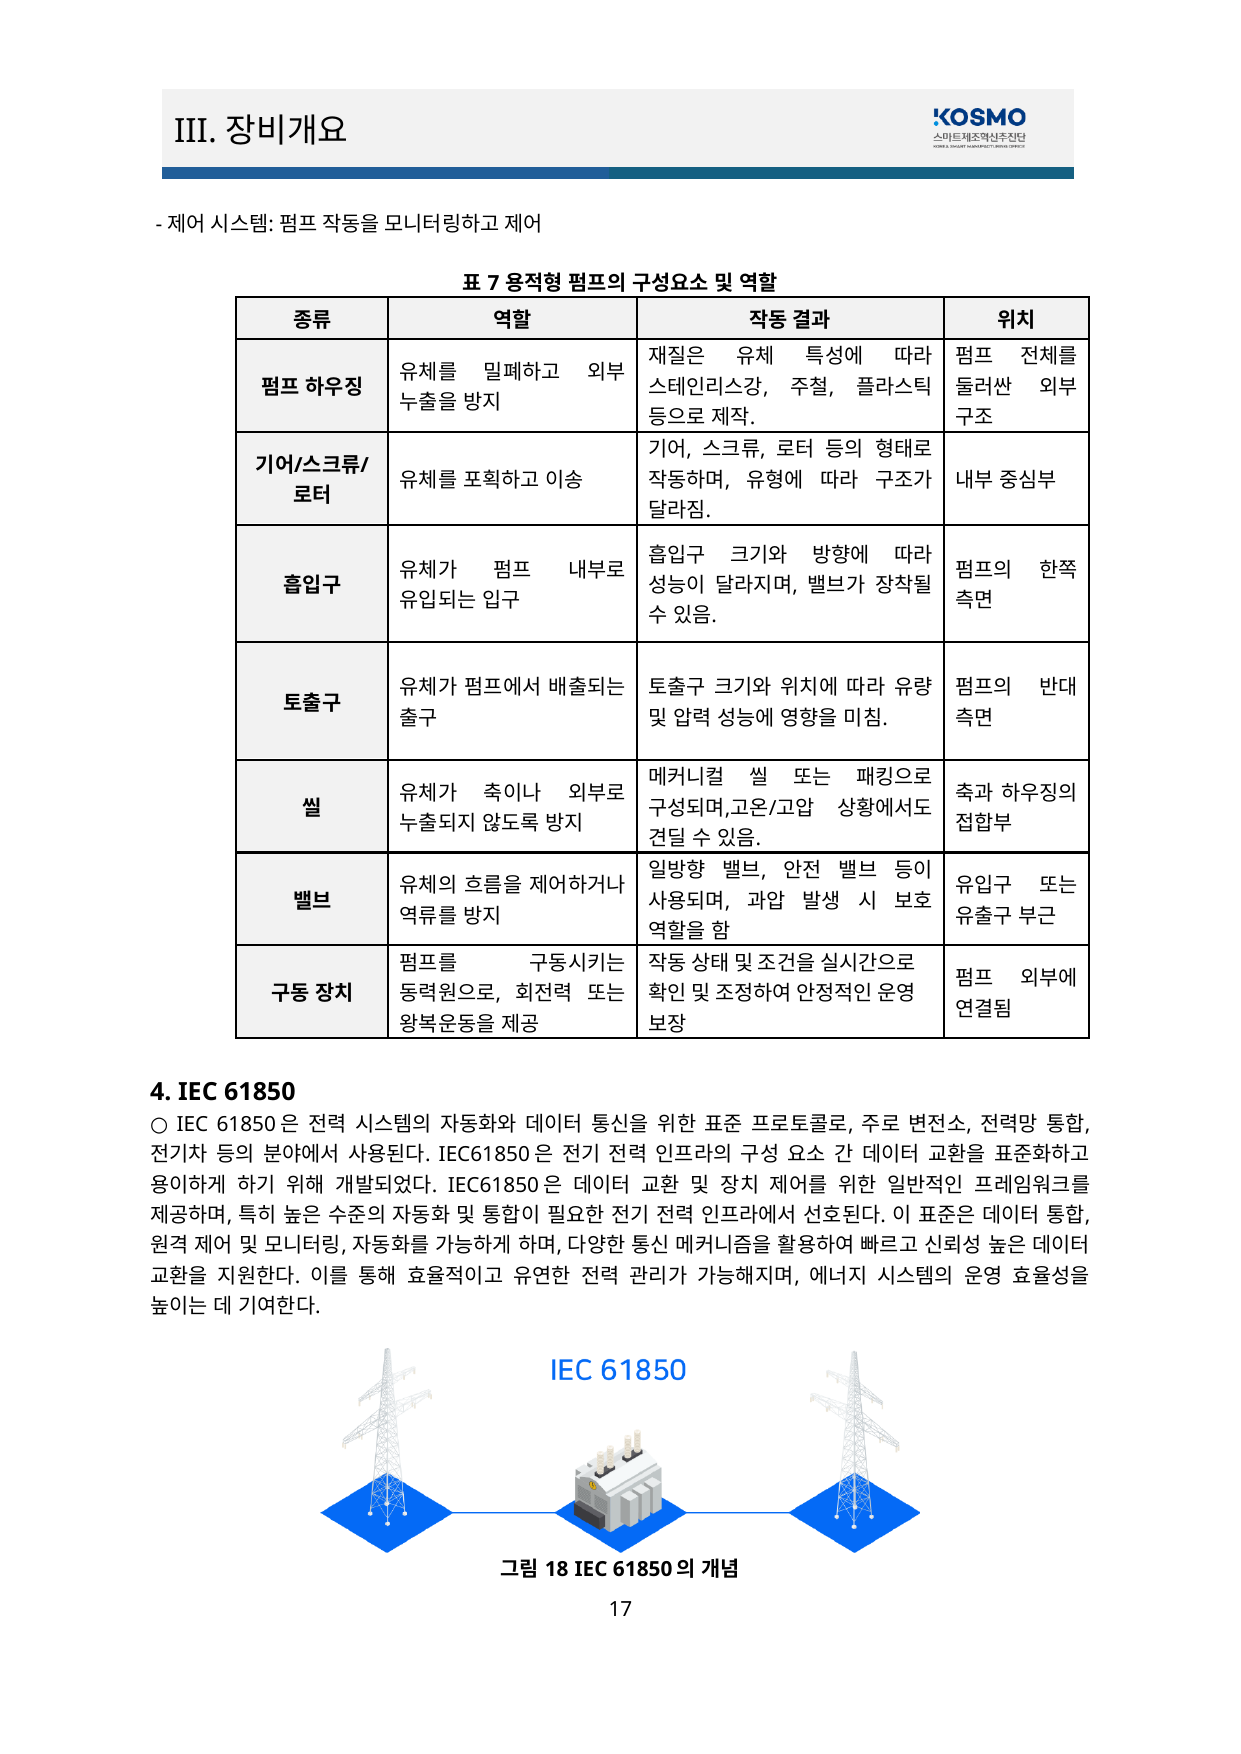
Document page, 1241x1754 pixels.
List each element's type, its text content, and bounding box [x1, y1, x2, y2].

table_header 위치 [945, 298, 1088, 338]
table_cell 내부 중심부 [945, 433, 1088, 523]
table_cell 재질은 유체 특성에 따라 스테인리스강, 주철, 플라스틱 등으로 제작. [638, 340, 943, 431]
table_cell 일방향 밸브, 안전 밸브 등이 사용되며, 과압 발생 시 보호 역할을 함 [638, 854, 943, 944]
table_cell 유체가 축이나 외부로 누출되지 않도록 방지 [389, 761, 636, 851]
table_cell 밸브 [237, 854, 387, 944]
table_cell 유체를 밀폐하고 외부 누출을 방지 [389, 340, 636, 431]
table_cell 기어/스크류/로터 [237, 433, 387, 523]
table_cell 펌프 전체를 둘러싼 외부 구조 [945, 340, 1088, 431]
table_cell 작동 상태 및 조건을 실시간으로 확인 및 조정하여 안정적인 운영 보장 [638, 946, 943, 1037]
table_cell 펌프 하우징 [237, 340, 387, 431]
subtitle 4. IEC 61850 [150, 1073, 1090, 1107]
table_cell 구동 장치 [237, 946, 387, 1037]
text - 제어 시스템: 펌프 작동을 모니터링하고 제어 [150, 207, 1090, 237]
table_cell 펌프를 구동시키는 동력원으로, 회전력 또는 왕복운동을 제공 [389, 946, 636, 1037]
picture [320, 1348, 920, 1553]
table_cell 유입구 또는 유출구 부근 [945, 854, 1088, 944]
table_header 종류 [237, 298, 387, 338]
table_cell 흡입구 [237, 526, 387, 641]
table_header 역할 [389, 298, 636, 338]
table_cell 유체가 펌프에서 배출되는 출구 [389, 643, 636, 758]
table_cell 유체를 포획하고 이송 [389, 433, 636, 523]
table_cell 펌프 외부에 연결됨 [945, 946, 1088, 1037]
table_cell 유체가 펌프 내부로 유입되는 입구 [389, 526, 636, 641]
text 그림 18 IEC 61850의 개념 [150, 1553, 1090, 1583]
table_cell 기어, 스크류, 로터 등의 형태로 작동하며, 유형에 따라 구조가 달라짐. [638, 433, 943, 523]
table_cell 축과 하우징의 접합부 [945, 761, 1088, 851]
text ○ IEC 61850은 전력 시스템의 자동화와 데이터 통신을 위한 표준 프로토콜로, 주로 변전소, 전력망 통합, 전기차 등의 분야에서 사용된다. IEC61850은 전기 전력 인프라의 구성 요소 간 데이터 교환을 표준화하고 용이하게 하기 위해 개발되었다. IEC61850은 데이터 교환 및 장치 제어를 위한 일반적인 프레임워크를 제공하며, 특히 높은 수준의 자동화 및 통합이 필요한 전기 전력 인프라에서 선호된다. 이 표준은 데이터 통합, 원격 제어 및 모니터링, 자동화를 가능하게 하며, 다양한 통신 메커니즘을 활용하여 빠르고 신뢰성 높은 데이터 교환을 지원한다. 이를 통해 효율적이고 유연한 전력 관리가 가능해지며, 에너지 시스템의 운영 효율성을 높이는 데 기여한다. [150, 1107, 1090, 1319]
table_cell 펌프의 반대 측면 [945, 643, 1088, 758]
table_cell 메커니컬 씰 또는 패킹으로 구성되며,고온/고압 상황에서도 견딜 수 있음. [638, 761, 943, 851]
table_cell 토출구 [237, 643, 387, 758]
table_cell 씰 [237, 761, 387, 851]
picture [933, 108, 1026, 148]
table_cell 펌프의 한쪽 측면 [945, 526, 1088, 641]
table_cell 유체의 흐름을 제어하거나 역류를 방지 [389, 854, 636, 944]
table_cell 토출구 크기와 위치에 따라 유량 및 압력 성능에 영향을 미침. [638, 643, 943, 758]
table_cell 흡입구 크기와 방향에 따라 성능이 달라지며, 밸브가 장착될 수 있음. [638, 526, 943, 641]
table_header 작동 결과 [638, 298, 943, 338]
